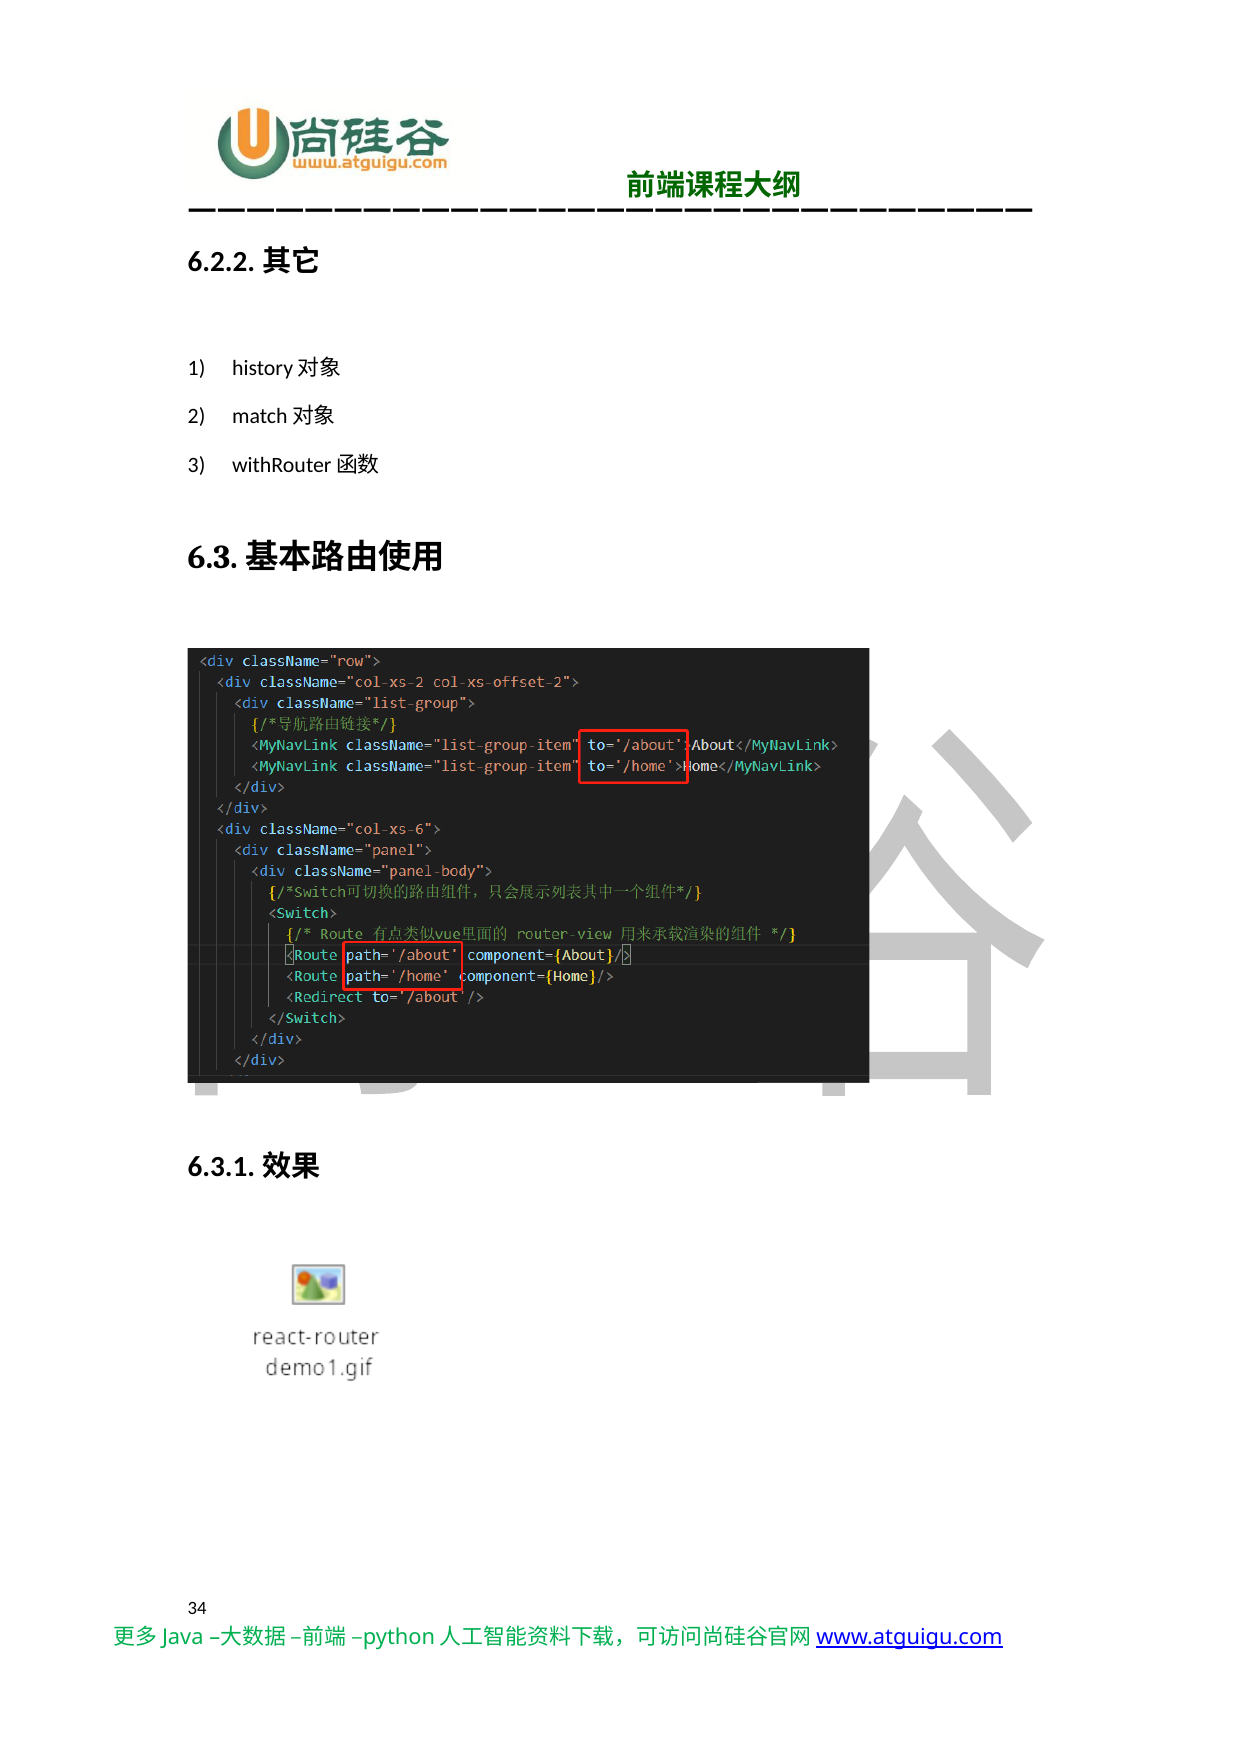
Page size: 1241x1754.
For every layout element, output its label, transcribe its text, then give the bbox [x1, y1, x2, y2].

list match对象 [187, 398, 1053, 430]
list withRouter函数 [187, 446, 1053, 479]
subtitle 6.3. 基本路由使用 [187, 522, 1053, 587]
picture [187, 88, 479, 195]
subtitle 6.3.1. 效果 [187, 1131, 1053, 1196]
list history对象 [187, 349, 1053, 382]
picture [187, 648, 870, 1083]
subtitle 6.2.2. 其它 [187, 227, 1053, 292]
